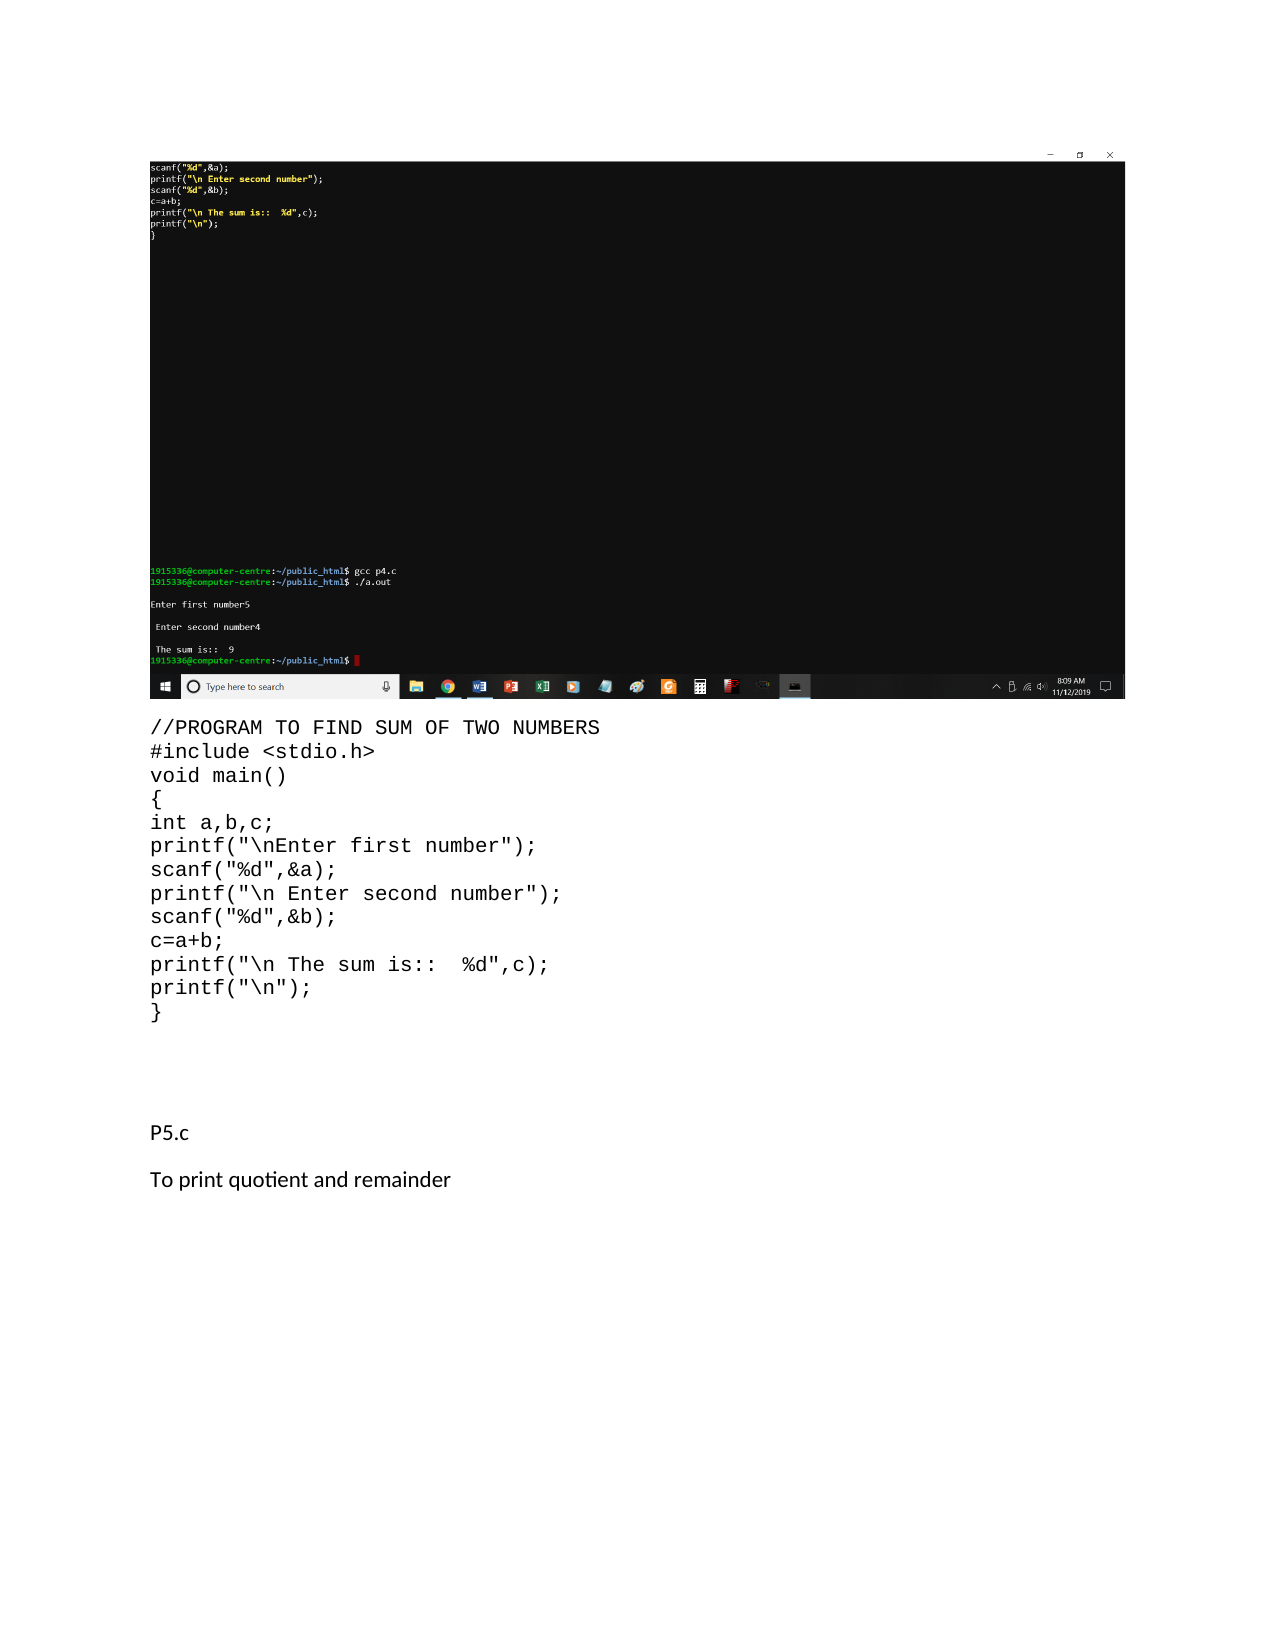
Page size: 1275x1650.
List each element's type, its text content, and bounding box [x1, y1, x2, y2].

text scanf("%d",&b); [150, 906, 1125, 930]
text } [150, 1001, 1125, 1025]
text scanf("%d",&a); [150, 859, 1125, 883]
text c=a+b; [150, 930, 1125, 954]
text printf("\n"); [150, 977, 1125, 1001]
text printf("\nEnter first number"); [150, 836, 1125, 859]
text printf("\n The sum is:: %d",c); [150, 954, 1125, 977]
picture [150, 150, 1125, 699]
text int a,b,c; [150, 812, 1125, 836]
text void main() [150, 764, 1125, 788]
text To print quotient and remainder [150, 1165, 1125, 1193]
text printf("\n Enter second number"); [150, 883, 1125, 906]
text #include <stdio.h> [150, 741, 1125, 764]
text //PROGRAM TO FIND SUM OF TWO NUMBERS [150, 717, 1125, 741]
text P5.c [150, 1118, 1125, 1146]
text { [150, 788, 1125, 812]
